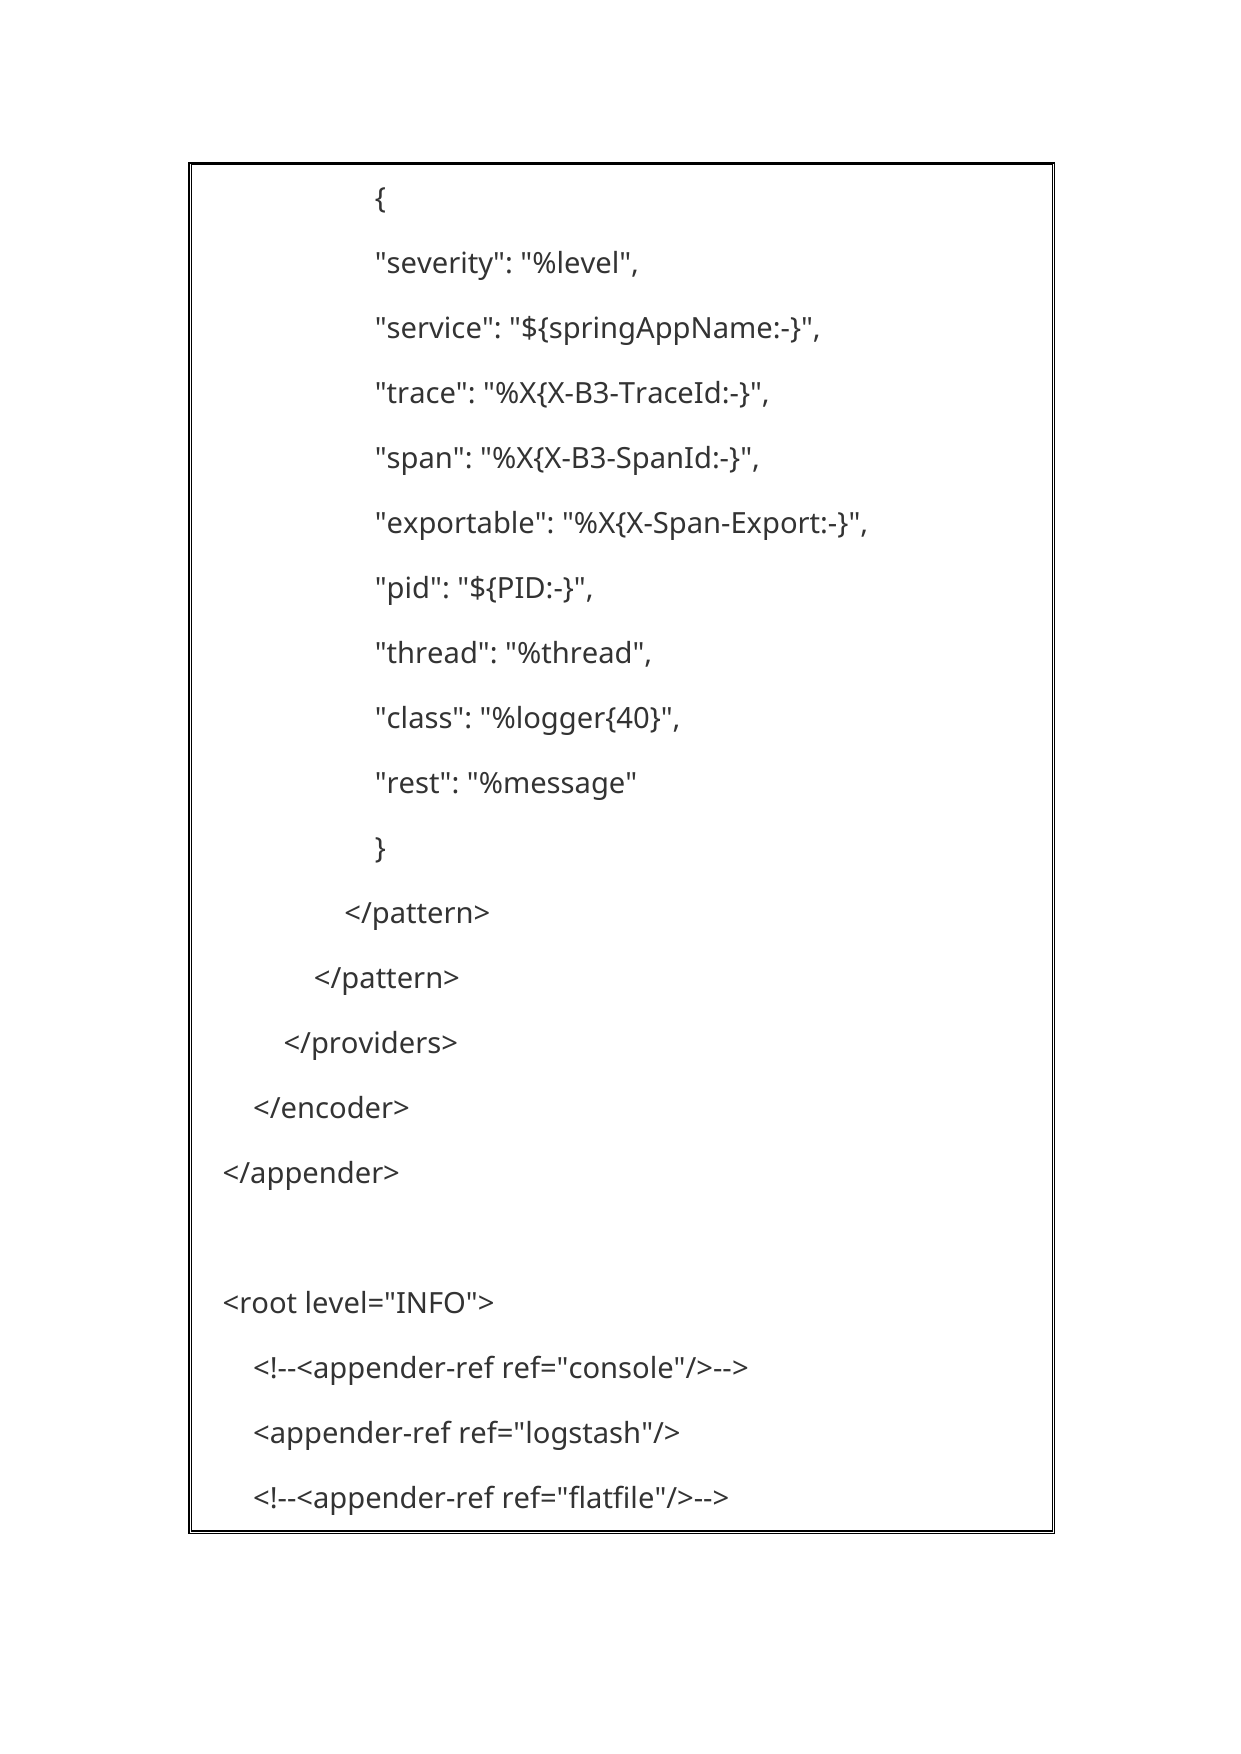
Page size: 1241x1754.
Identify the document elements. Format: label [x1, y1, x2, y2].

table_header [192, 165, 1052, 1530]
